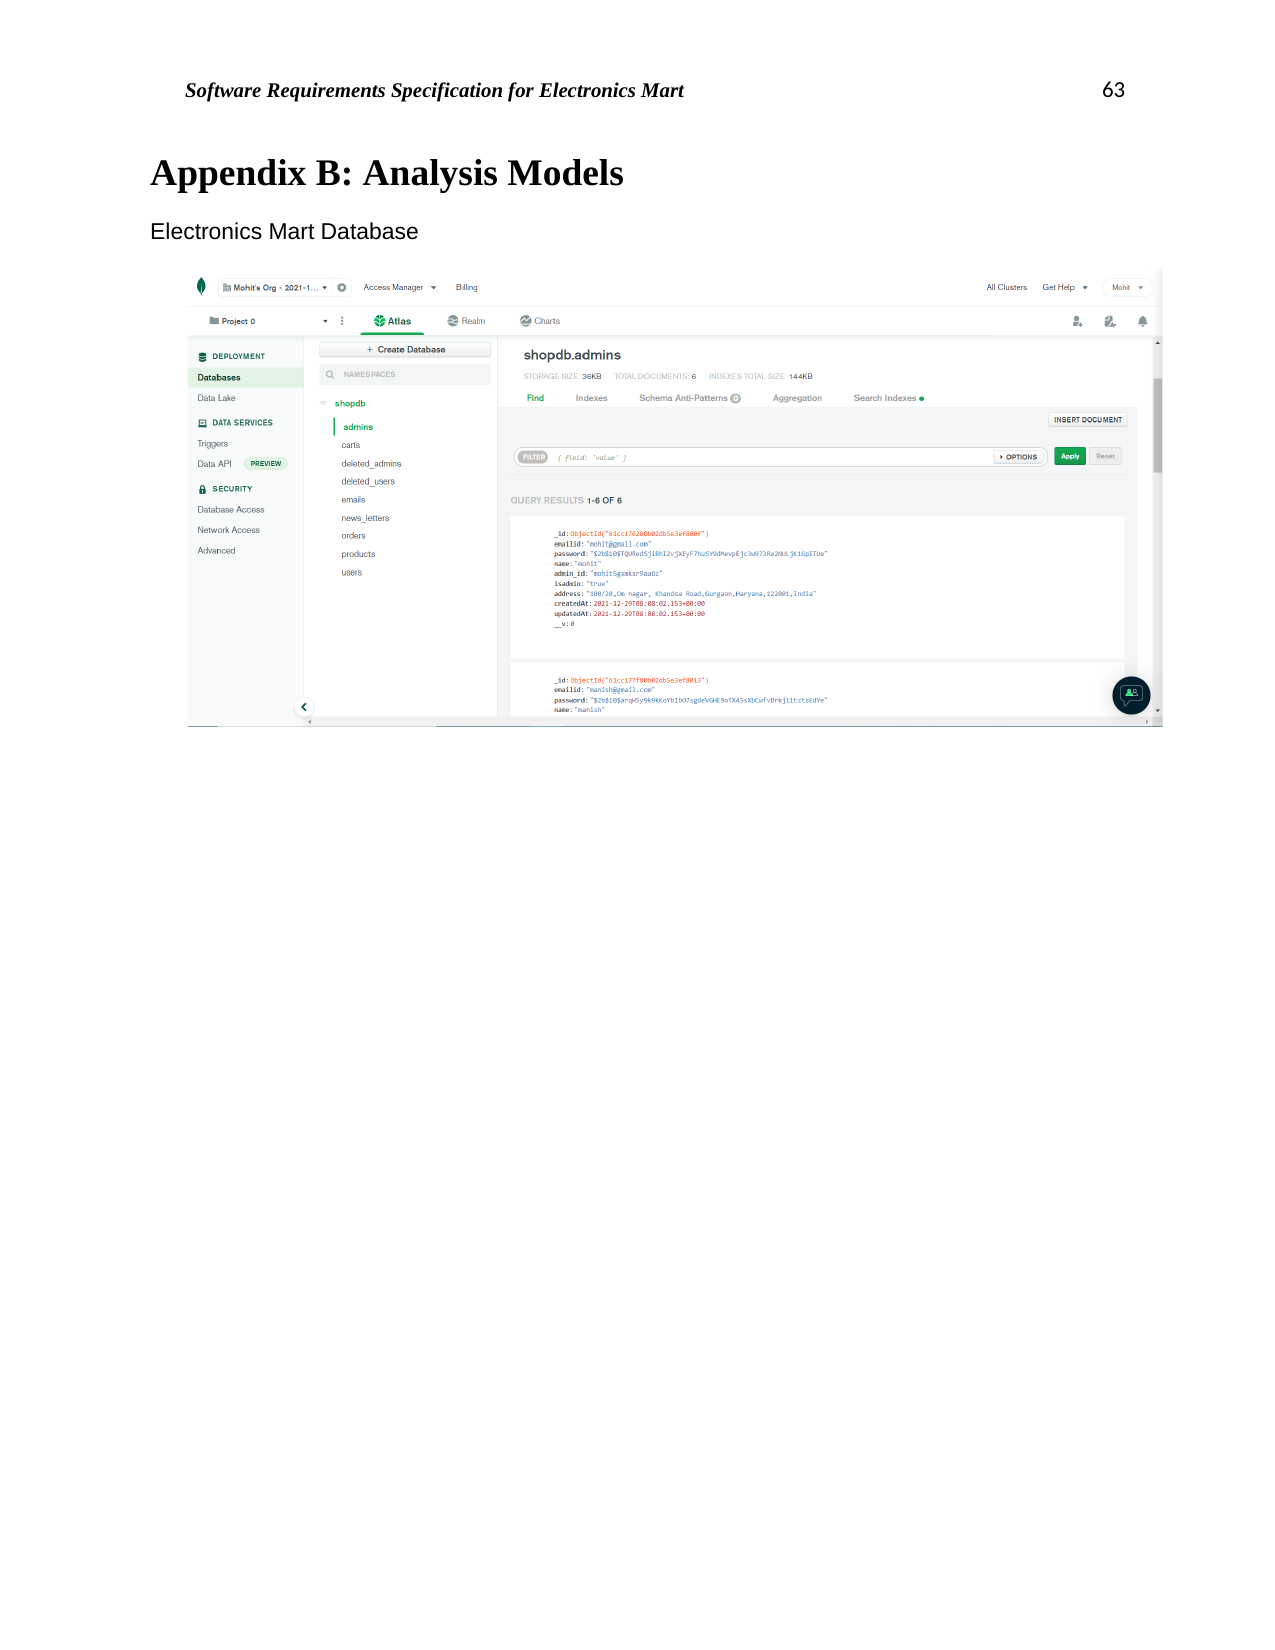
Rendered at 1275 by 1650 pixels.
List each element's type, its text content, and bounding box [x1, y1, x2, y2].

picture [187, 269, 1163, 727]
text Electronics Mart Database [150, 218, 1125, 244]
text Appendix B: Analysis Models [150, 150, 1125, 193]
